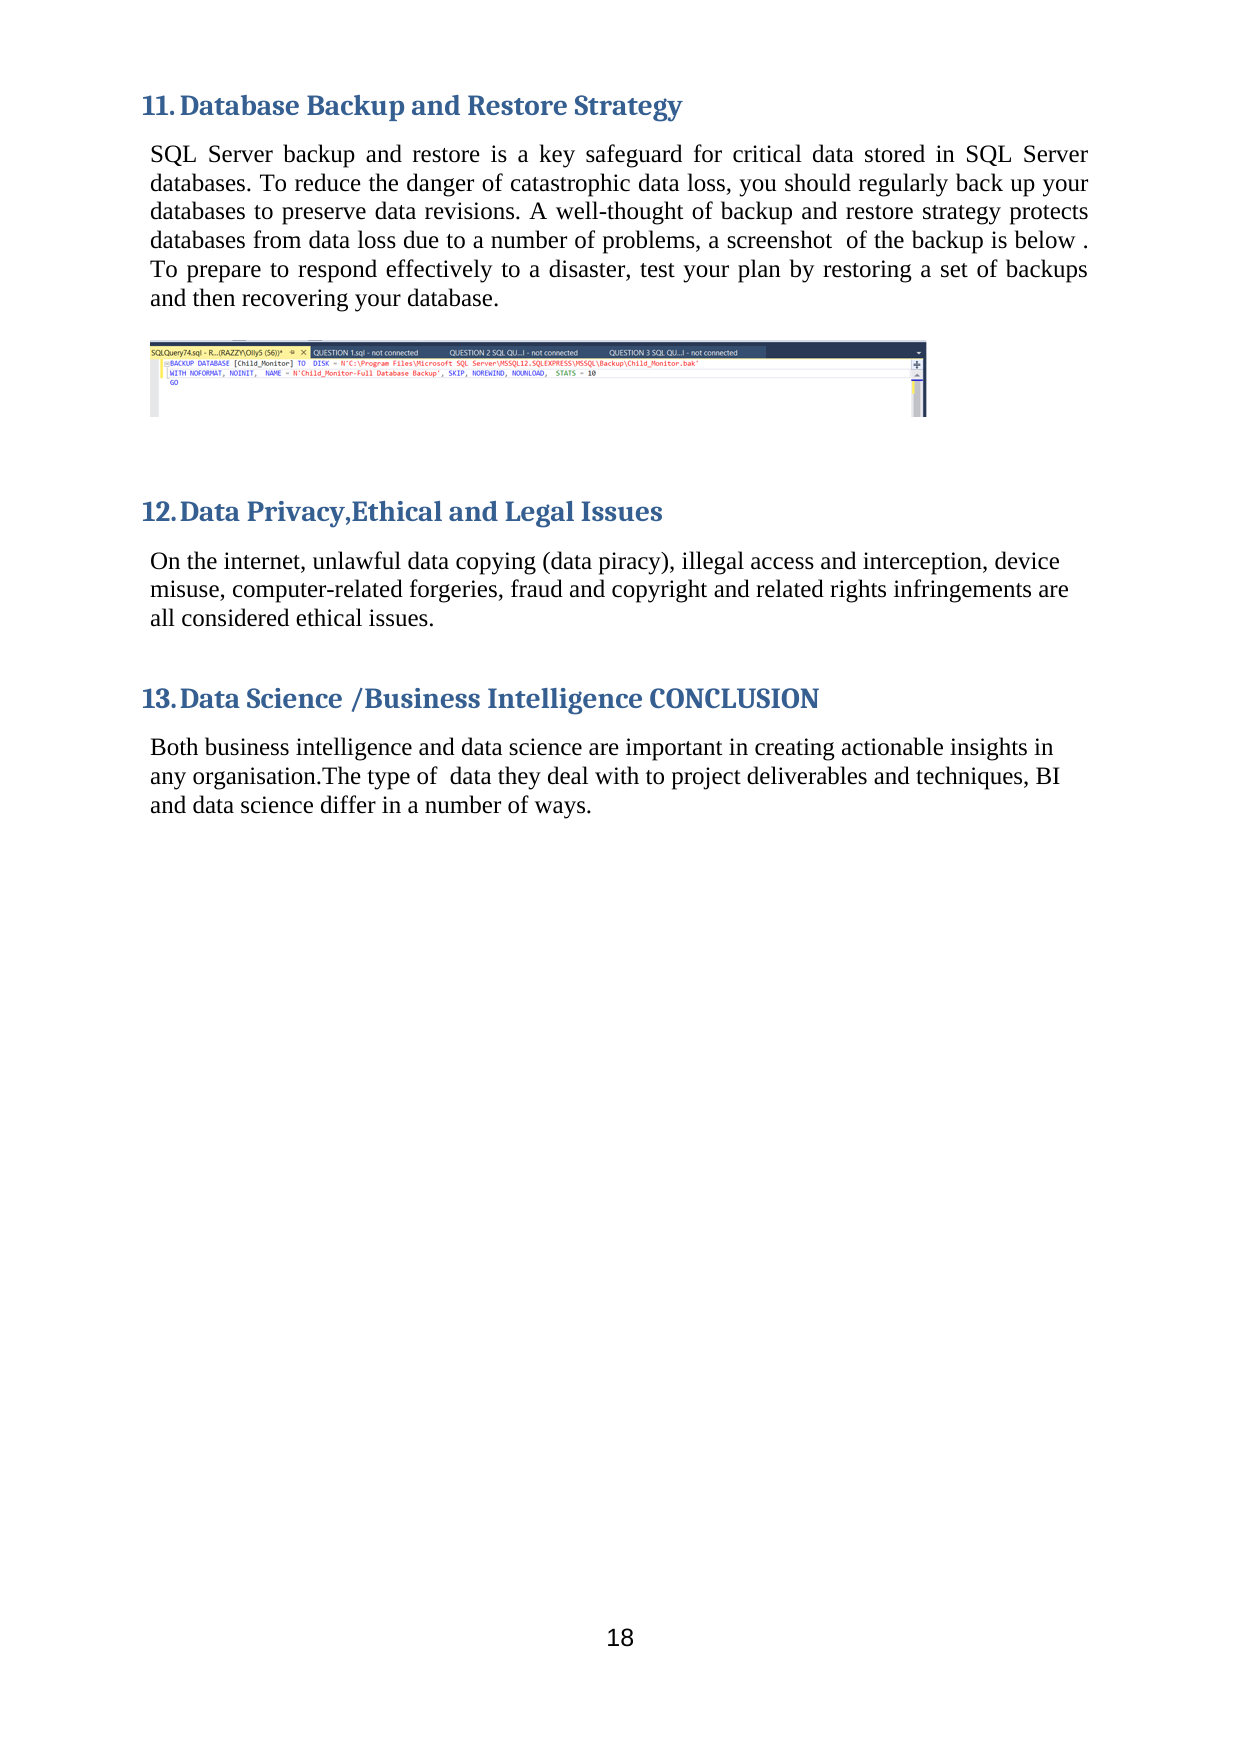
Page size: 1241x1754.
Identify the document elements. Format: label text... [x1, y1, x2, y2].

text SQL Server backup and restore is a key safeguard for critical data stored in SQL Server databases. To reduce the danger of catastrophic data loss, you should regularly back up your databases to preserve data revisions. A well-thought of backup and restore strategy protects databases from data loss due to a number of problems, a screenshot of the backup is below . To prepare to respond effectively to a disaster, test your plan by restoring a set of backups and then recovering your database. [150, 139, 1090, 311]
subtitle Data Science /Business Intelligence CONCLUSION [142, 682, 1090, 716]
subtitle Data Privacy,Ethical and Legal Issues [142, 496, 1090, 529]
text Both business intelligence and data science are important in creating actionable insights in any organisation.The type of data they deal with to project deliverables and techniques, BI and data science differ in a number of ways. [150, 732, 1090, 819]
picture [150, 340, 927, 417]
text On the internet, unlawful data copying (data piracy), illegal access and interception, device misuse, computer-related forgeries, fraud and copyright and related rights infringements are all considered ethical issues. [150, 546, 1090, 632]
subtitle Database Backup and Restore Strategy [142, 89, 1090, 122]
